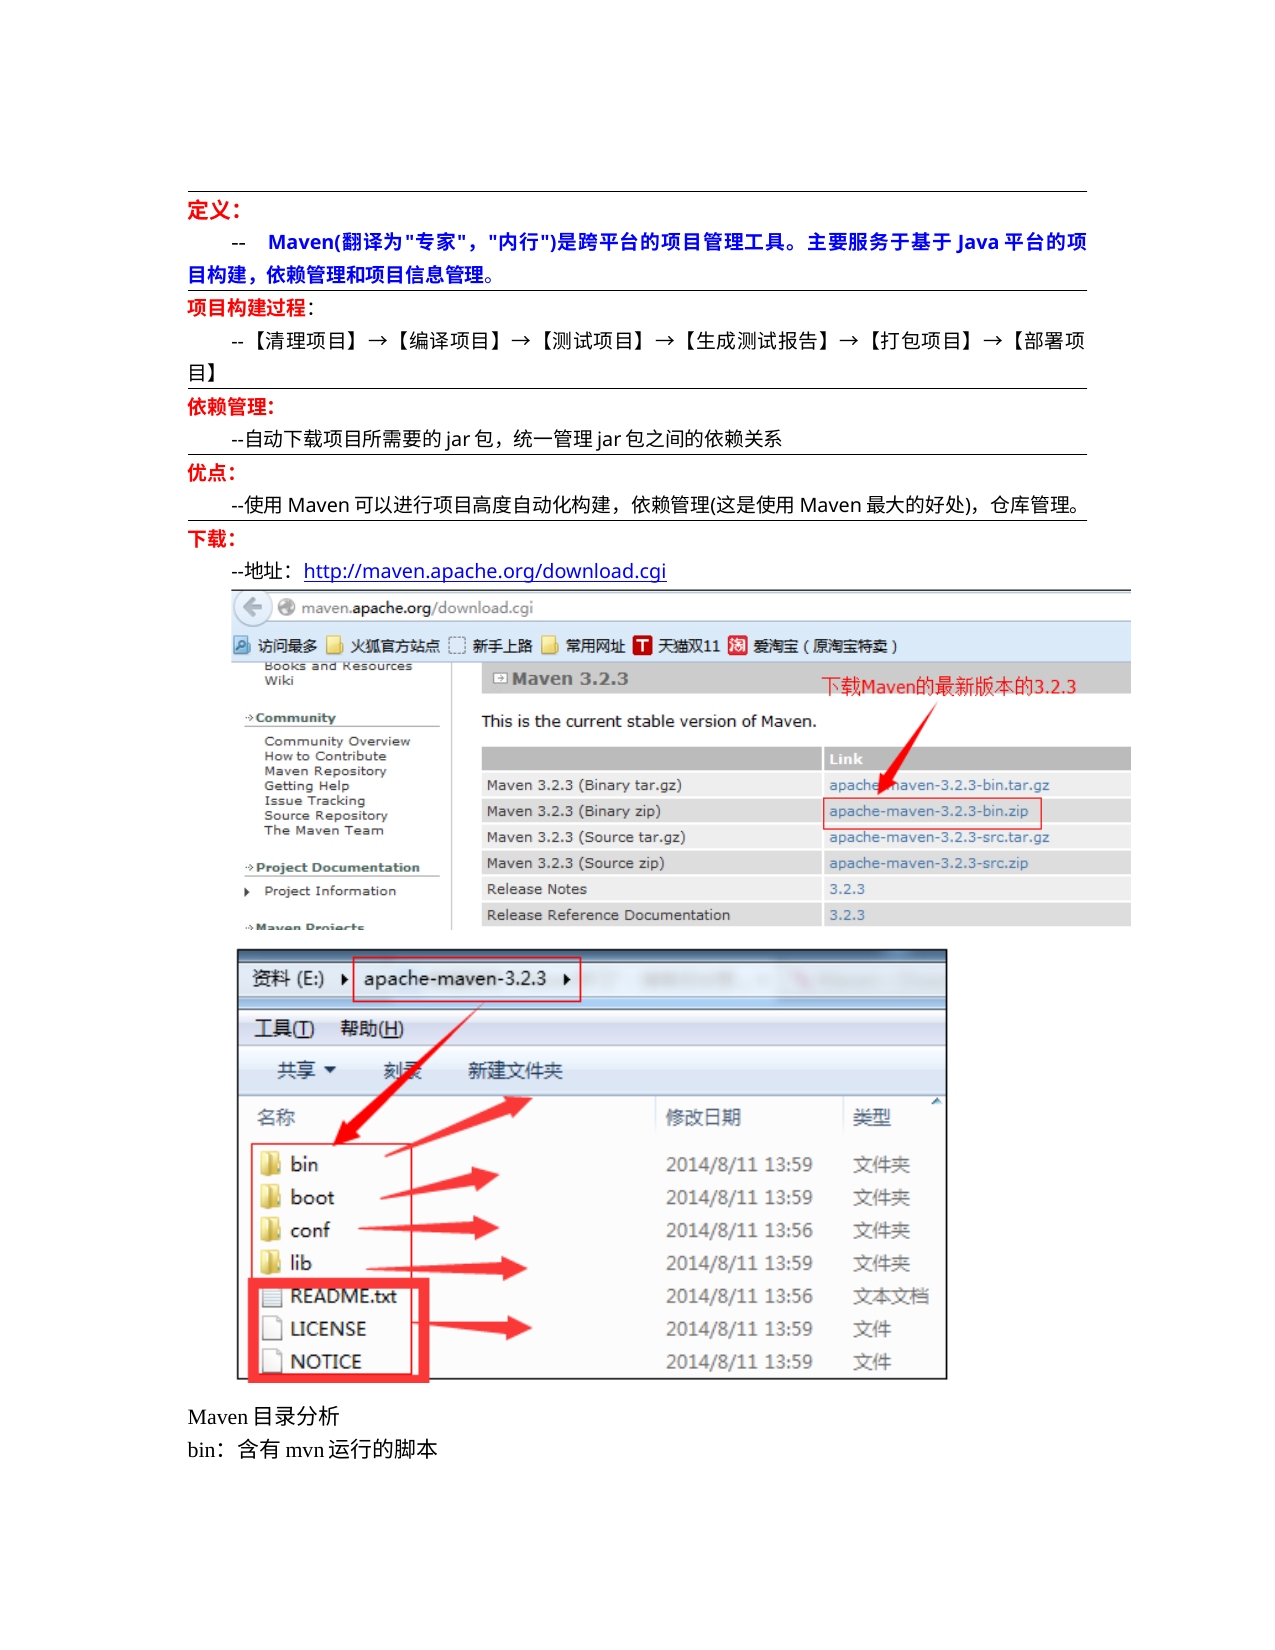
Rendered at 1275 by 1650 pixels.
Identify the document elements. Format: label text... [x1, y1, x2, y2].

picture [231, 943, 957, 1383]
list --自动下载项目所需要的jar包，统一管理jar包之间的依赖关系 [187, 422, 1087, 455]
list 依赖管理： [187, 389, 1087, 422]
list 优点： [187, 455, 1087, 488]
list -- Maven(翻译为"专家"，"内行")是跨平台的项目管理工具。主要服务于基于Java平台的项 目构建，依赖管理和项目信息管理。 [187, 225, 1087, 291]
list 定义： [187, 192, 1087, 225]
list 下载： [187, 521, 1087, 554]
list --【清理项目】→【编译项目】→【测试项目】→【生成测试报告】→【打包项目】→【部署项目】 [187, 323, 1087, 389]
picture [231, 586, 1131, 930]
text Maven目录分析 [187, 1399, 1087, 1431]
text bin：含有mvn运行的脚本 [187, 1431, 1087, 1464]
list 项目构建过程： [187, 291, 1087, 323]
list --使用Maven可以进行项目高度自动化构建，依赖管理(这是使用Maven最大的好处)，仓库管理。 [187, 488, 1087, 521]
list --地址：http://maven.apache.org/download.cgi [187, 554, 1087, 586]
